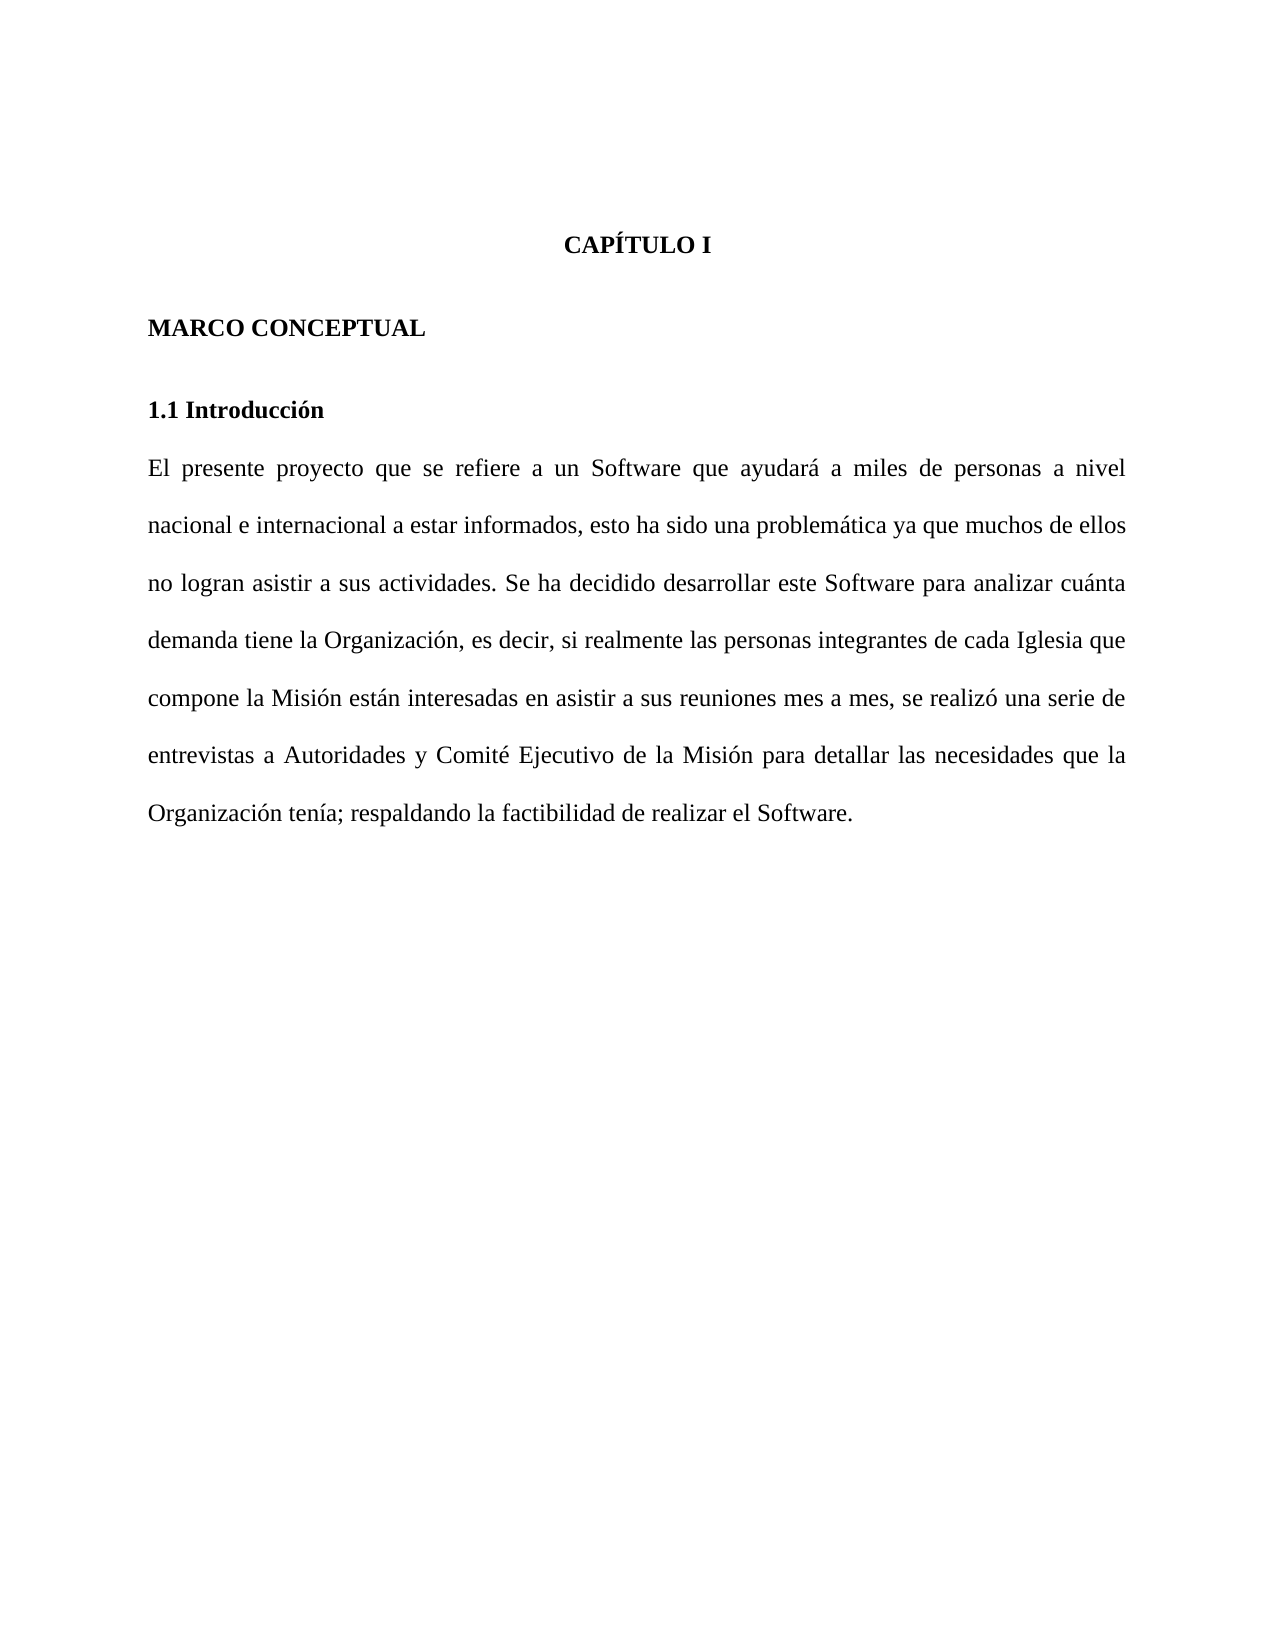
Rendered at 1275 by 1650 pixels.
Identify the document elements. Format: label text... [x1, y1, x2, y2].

subtitle CAPÍTULO I [148, 230, 1127, 259]
subtitle MARCO CONCEPTUAL [148, 313, 1127, 341]
subtitle 1.1 Introducción [148, 395, 1127, 424]
text El presente proyecto que se refiere a un Software que ayudará a miles de personas a nivel nacional e internacional a estar informados, esto ha sido una problemática ya que muchos de ellos no logran asistir a sus actividades. Se ha decidido desarrollar este Software para analizar cuánta demanda tiene la Organización, es decir, si realmente las personas integrantes de cada Iglesia que compone la Misión están interesadas en asistir a sus reuniones mes a mes, se realizó una serie de entrevistas a Autoridades y Comité Ejecutivo de la Misión para detallar las necesidades que la Organización tenía; respaldando la factibilidad de realizar el Software. [148, 453, 1127, 826]
